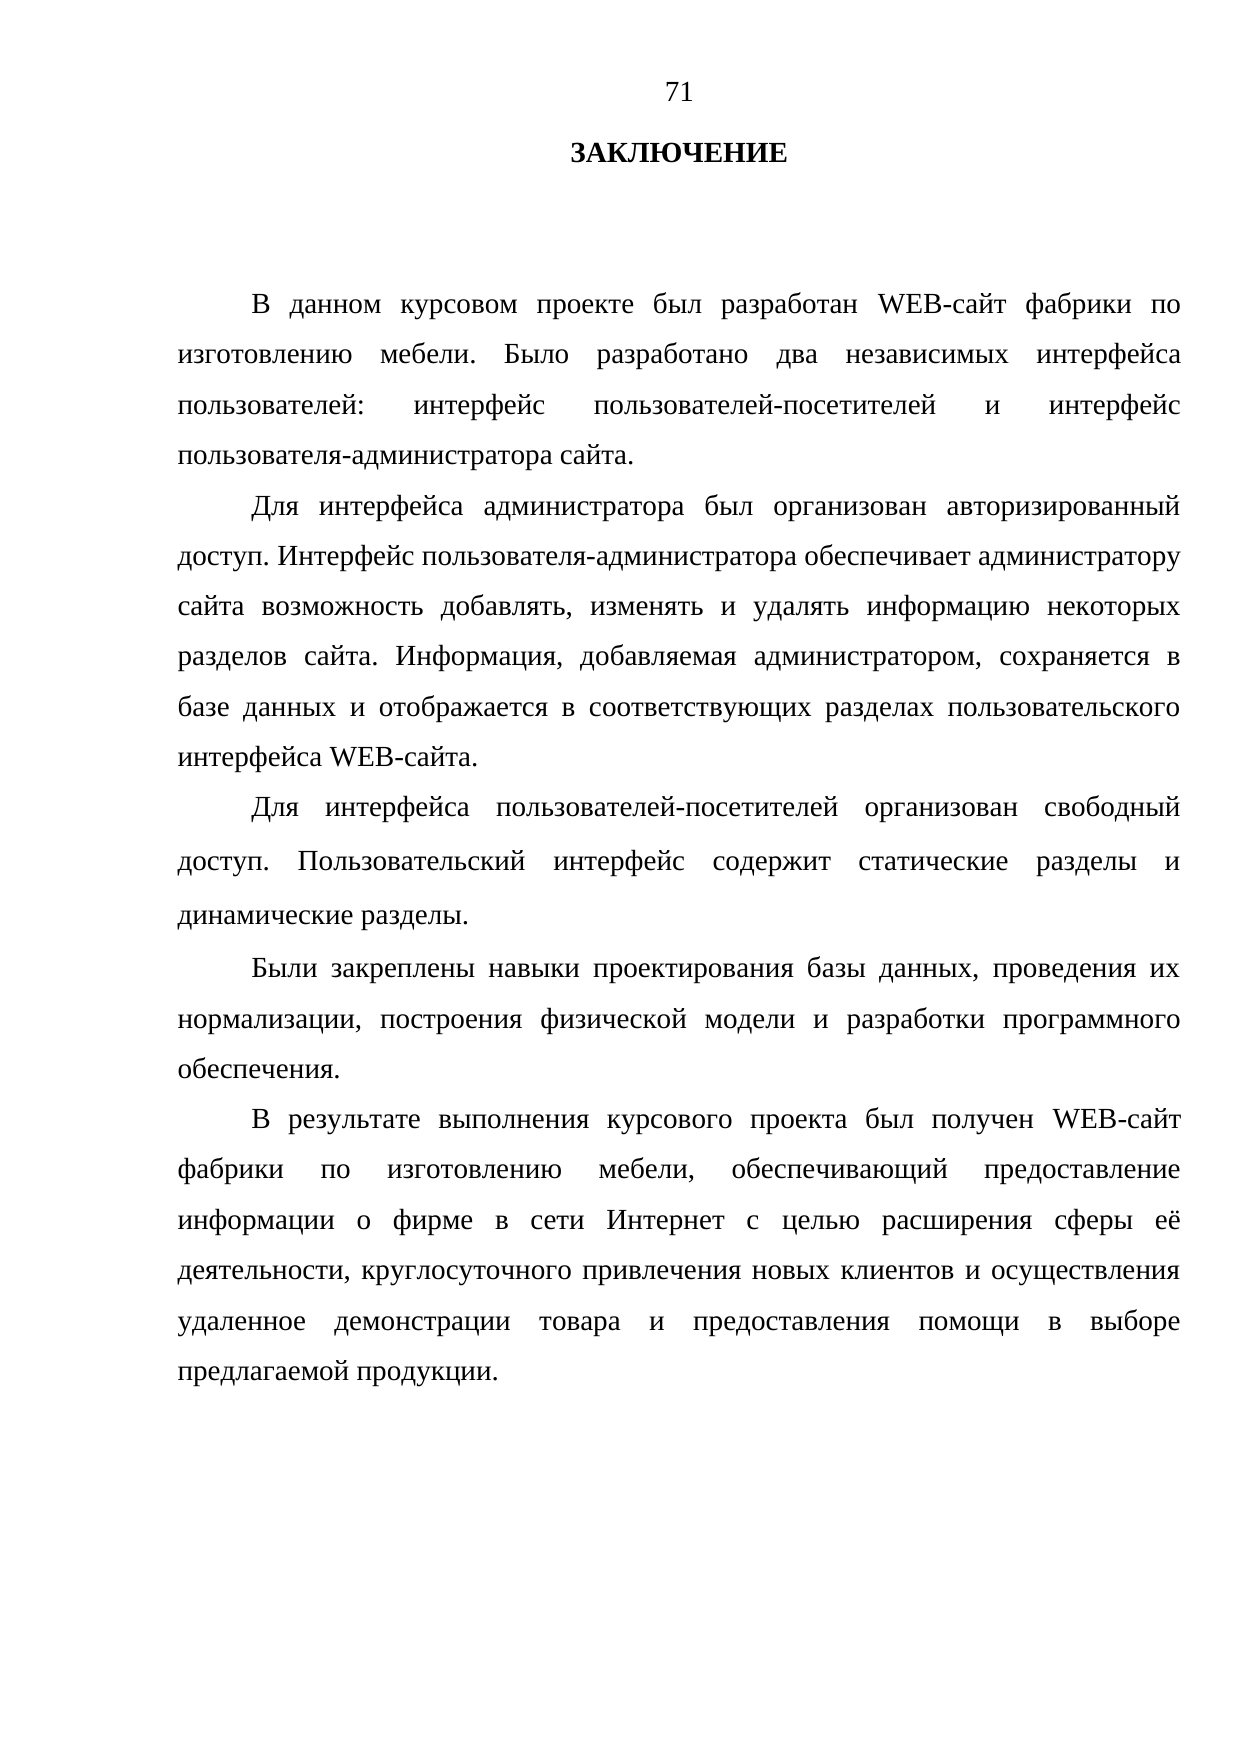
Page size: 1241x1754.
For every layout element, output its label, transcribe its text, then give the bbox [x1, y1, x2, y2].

text Для интерфейса пользователей-посетителей организован свободный доступ. Пользовательский интерфейс содержит статические разделы и динамические разделы. [177, 789, 1181, 930]
text Были закреплены навыки проектирования базы данных, проведения их нормализации, построения физической модели и разработки программного обеспечения. [177, 950, 1181, 1084]
text ЗАКЛЮЧЕНИЕ [177, 135, 1181, 169]
text В результате выполнения курсового проекта был получен WEB-сайт фабрики по изготовлению мебели, обеспечивающий предоставление информации о фирме в сети Интернет с целью расширения сферы её деятельности, круглосуточного привлечения новых клиентов и осуществления удаленное демонстрации товара и предоставления помощи в выборе предлагаемой продукции. [177, 1101, 1181, 1386]
text В данном курсовом проекте был разработан WEB-сайт фабрики по изготовлению мебели. Было разработано два независимых интерфейса пользователей: интерфейс пользователей-посетителей и интерфейс пользователя-администратора сайта. [177, 286, 1181, 471]
text Для интерфейса администратора был организован авторизированный доступ. Интерфейс пользователя-администратора обеспечивает администратору сайта возможность добавлять, изменять и удалять информацию некоторых разделов сайта. Информация, добавляемая администратором, сохраняется в базе данных и отображается в соответствующих разделах пользовательского интерфейса WEB-сайта. [177, 488, 1181, 773]
